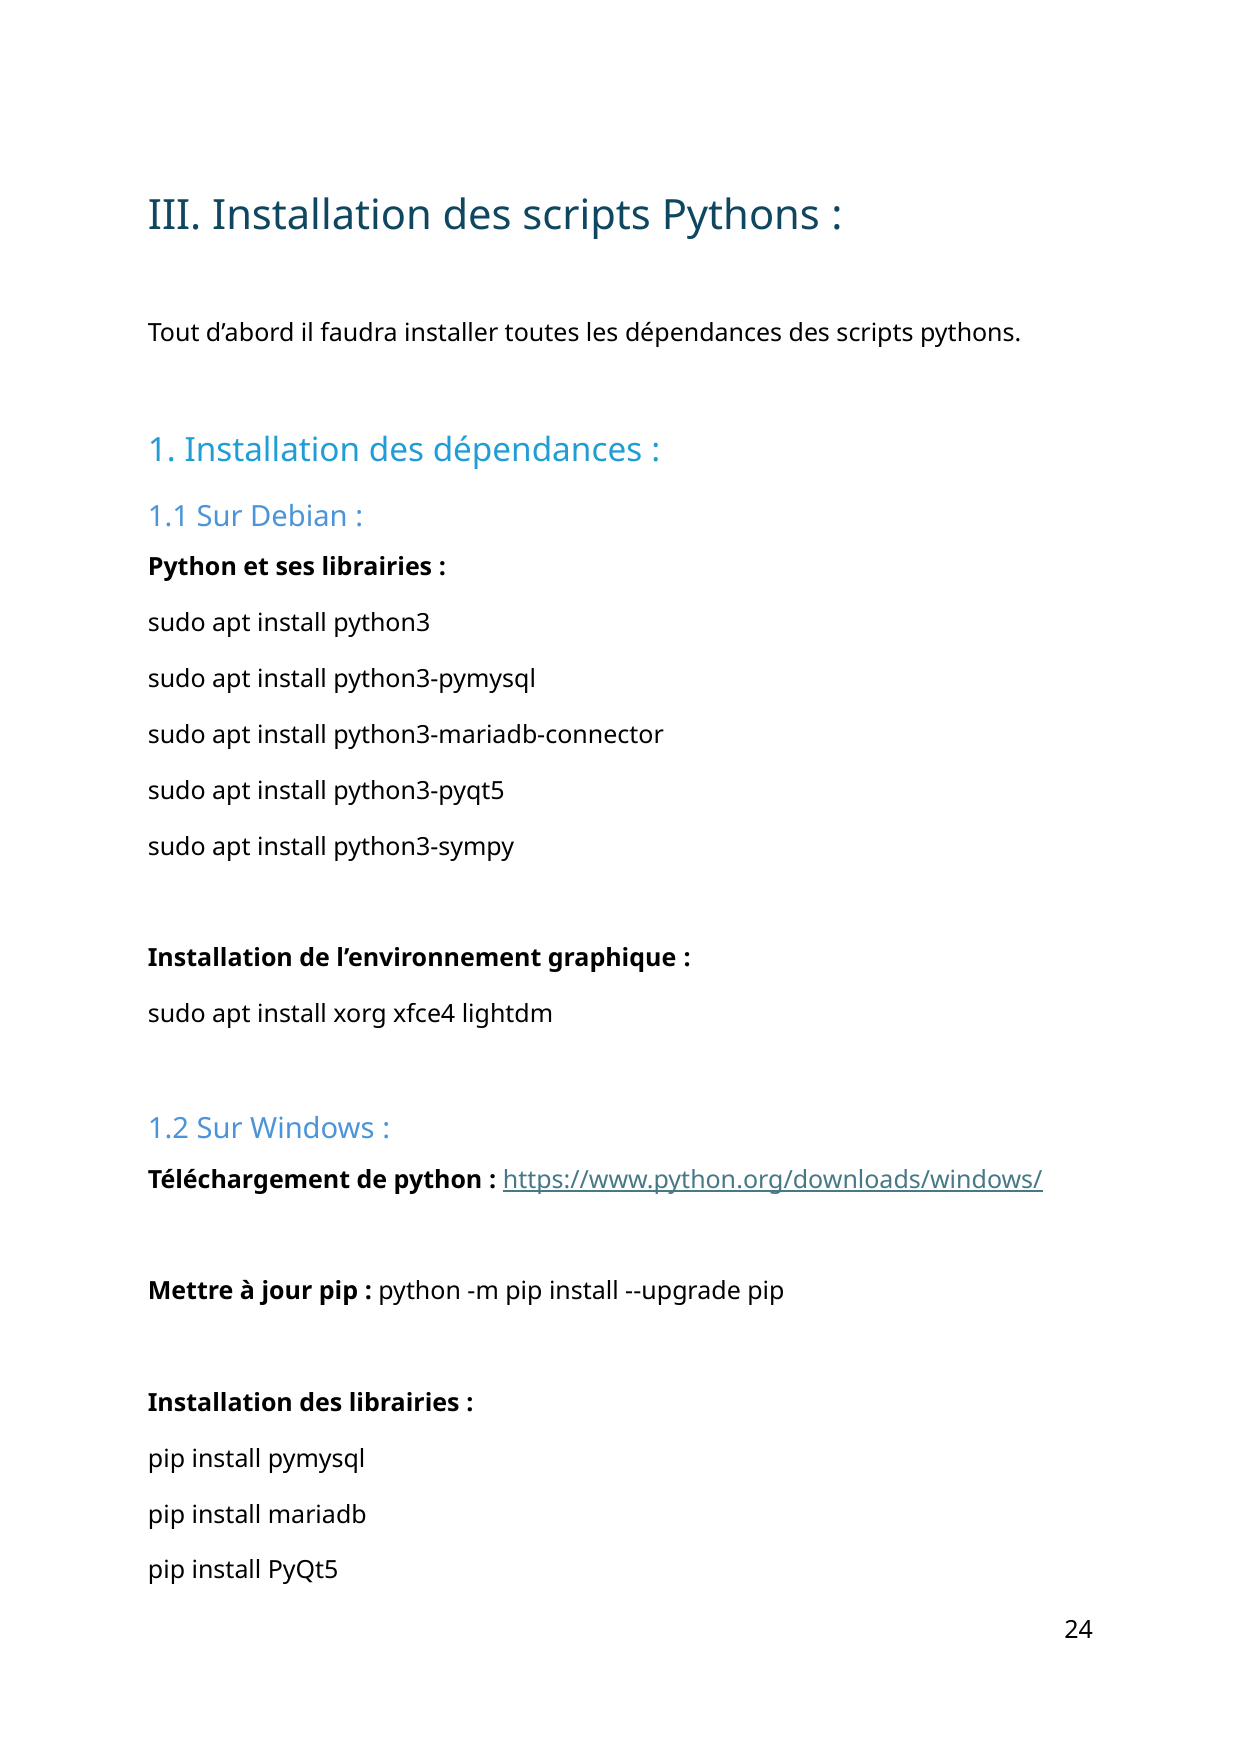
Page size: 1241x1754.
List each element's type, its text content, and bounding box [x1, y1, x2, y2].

text Téléchargement de python : https://www.python.org/downloads/windows/ [148, 1161, 1093, 1195]
text sudo apt install python3-mariadb-connector [148, 716, 1093, 751]
text Installation des librairies : [148, 1384, 1093, 1419]
subtitle III. Installation des scripts Pythons : [148, 185, 1093, 242]
text sudo apt install python3 [148, 605, 1093, 639]
subtitle 1.1 Sur Debian : [148, 495, 1093, 535]
text Installation de l’environnement graphique : [148, 940, 1093, 974]
text pip install pymysql [148, 1440, 1093, 1474]
text pip install PyQt5 [148, 1552, 1093, 1586]
text Mettre à jour pip : python -m pip install --upgrade pip [148, 1273, 1093, 1307]
subtitle 1.2 Sur Windows : [148, 1107, 1093, 1147]
text sudo apt install xorg xfce4 lightdm [148, 996, 1093, 1030]
text sudo apt install python3-pymysql [148, 661, 1093, 695]
text sudo apt install python3-sympy [148, 828, 1093, 862]
text pip install mariadb [148, 1496, 1093, 1530]
text Tout d’abord il faudra installer toutes les dépendances des scripts pythons. [148, 314, 1093, 348]
text Python et ses librairies : [148, 549, 1093, 583]
text sudo apt install python3-pyqt5 [148, 772, 1093, 806]
subtitle 1. Installation des dépendances : [148, 426, 1093, 472]
